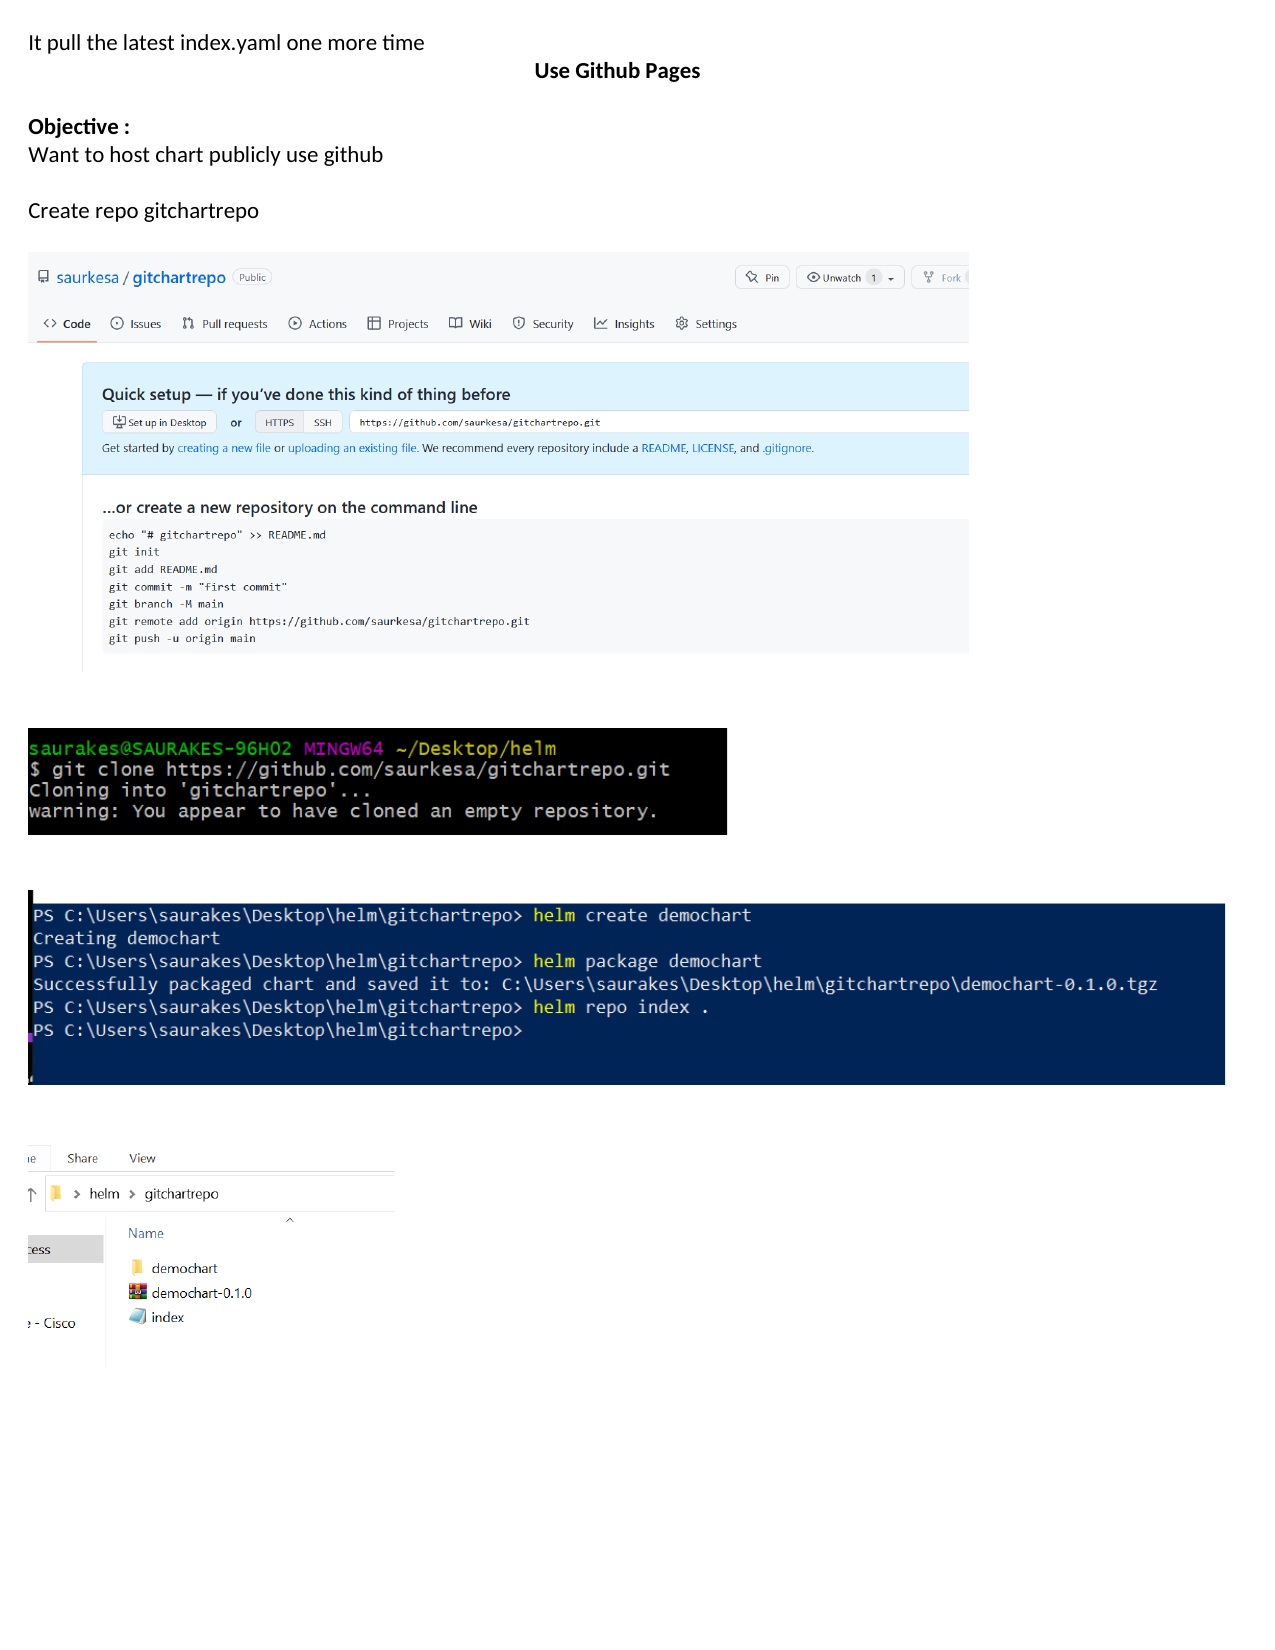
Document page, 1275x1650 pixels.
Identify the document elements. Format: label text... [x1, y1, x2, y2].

text Objective : [28, 112, 1237, 140]
picture [28, 728, 728, 835]
text It pull the latest index.yaml one more time [28, 28, 1237, 56]
picture [28, 252, 969, 672]
text Use Github Pages [534, 56, 1237, 84]
picture [28, 890, 1225, 1085]
text Create repo gitchartrepo [28, 196, 1237, 224]
picture [28, 1140, 394, 1367]
text Want to host chart publicly use github [28, 140, 1237, 168]
